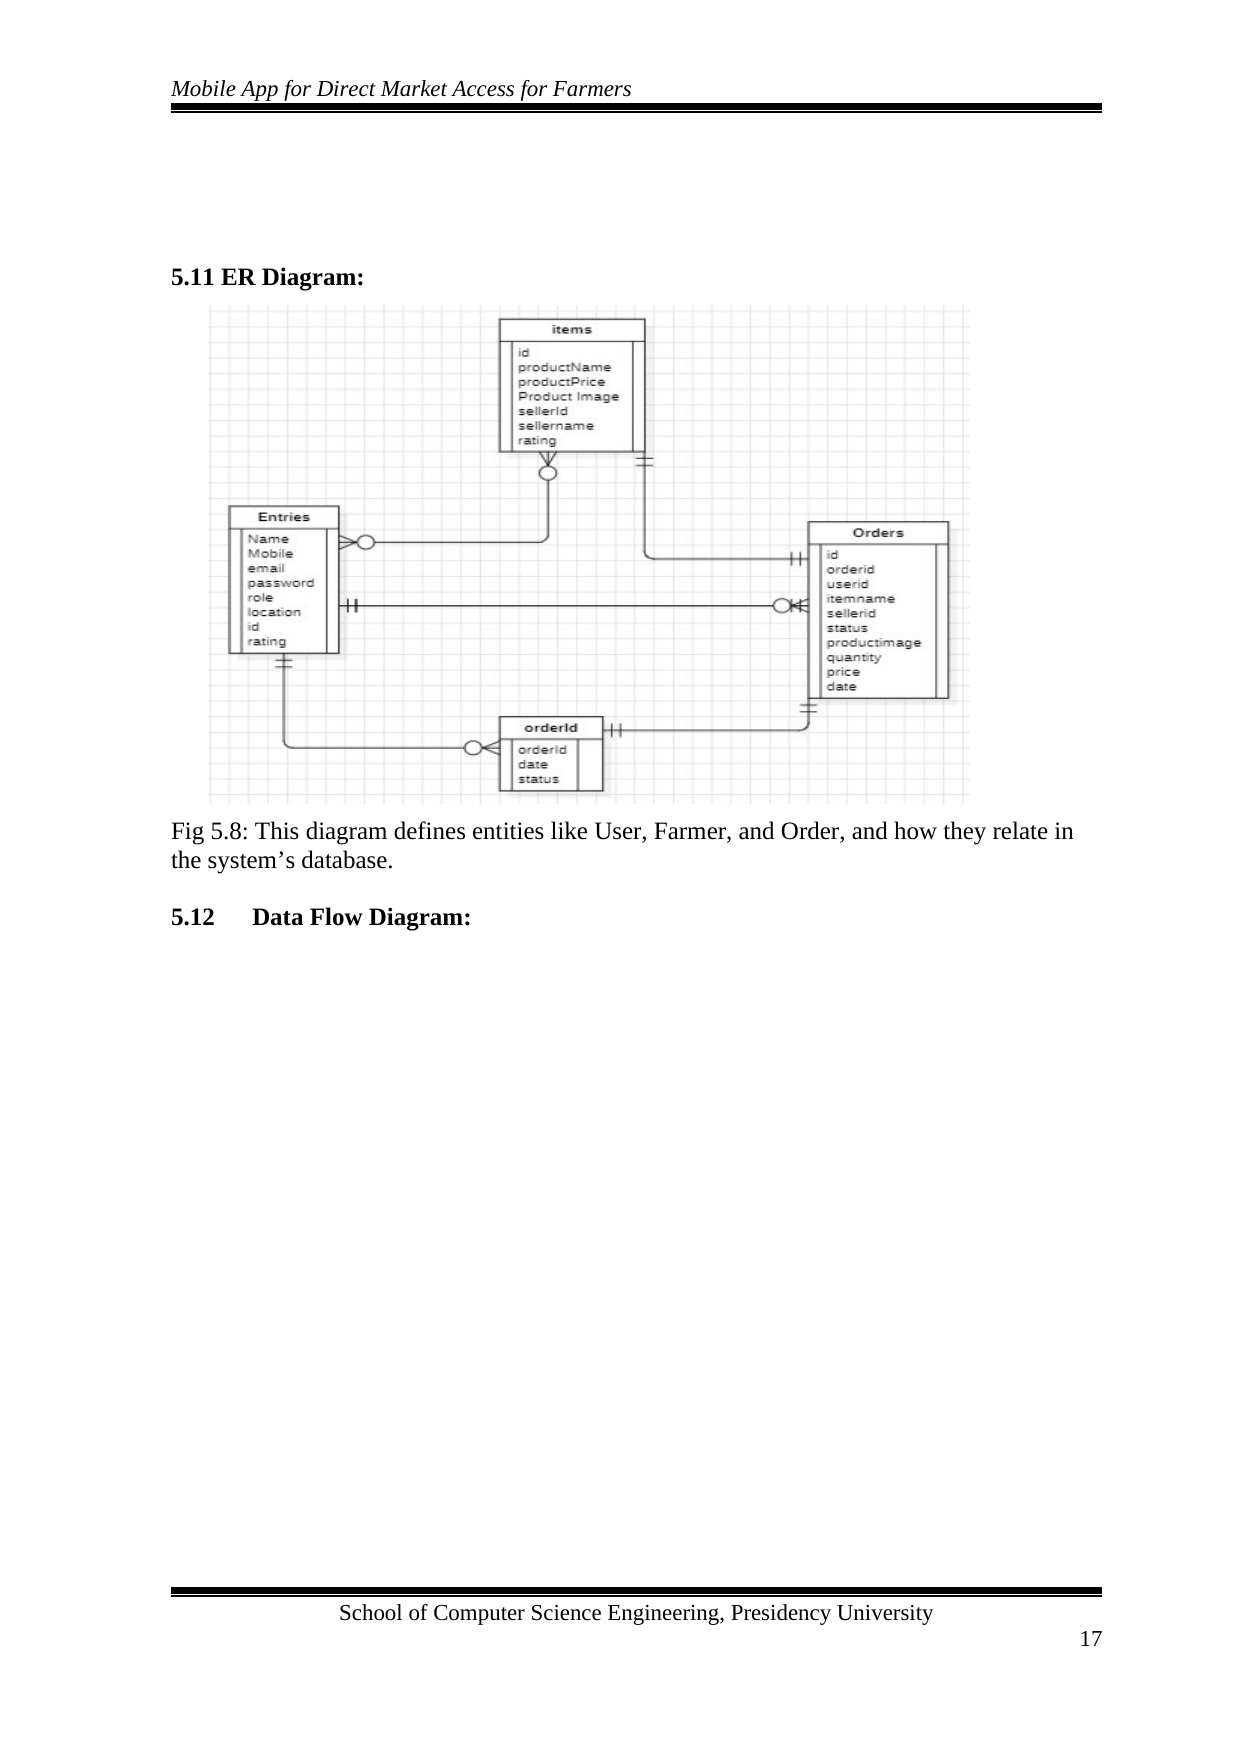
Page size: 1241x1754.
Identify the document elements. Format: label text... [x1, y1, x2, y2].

list Data Flow Diagram: [171, 902, 1102, 931]
picture [208, 305, 970, 804]
text Fig 5.8: This diagram defines entities like User, Farmer, and Order, and how they relate in the system’s database. [171, 816, 1102, 874]
text 5.11 ER Diagram: [171, 262, 1102, 291]
